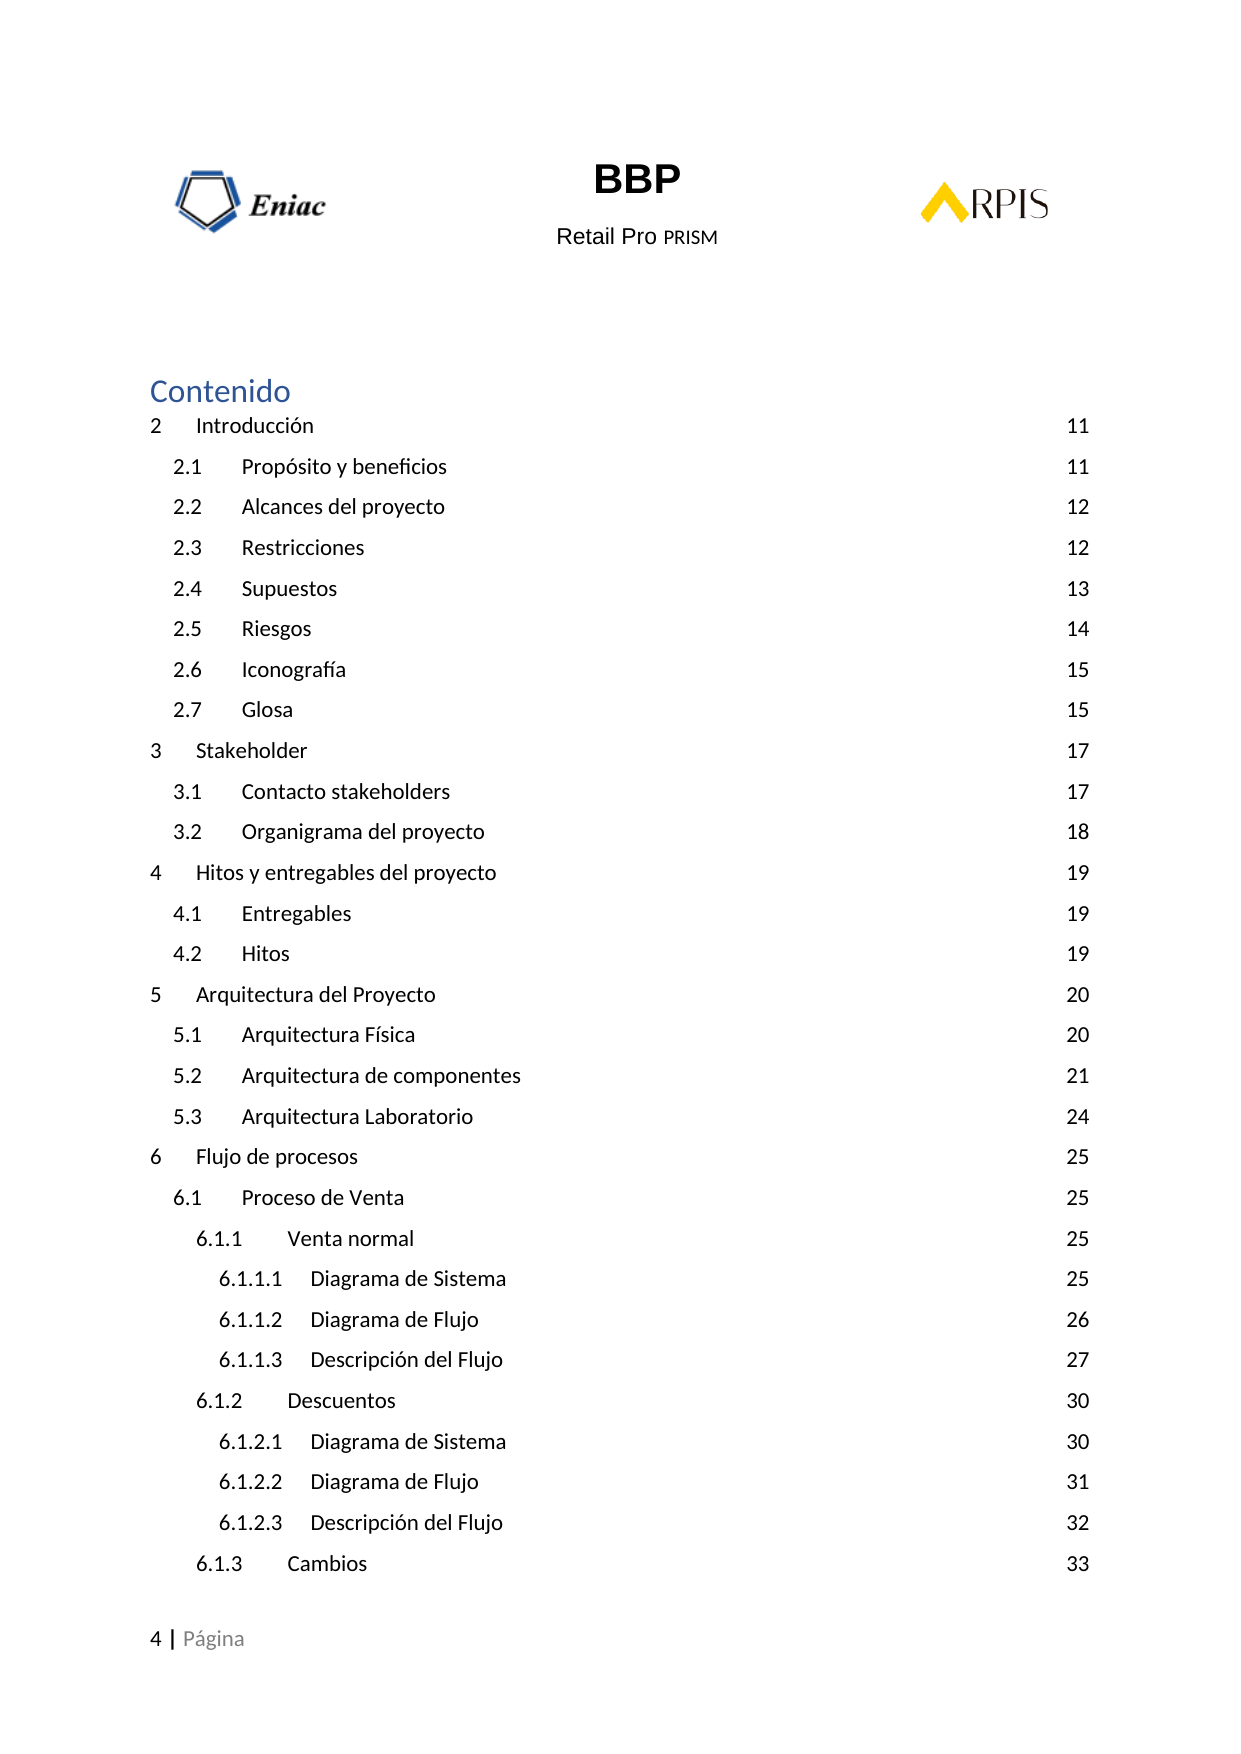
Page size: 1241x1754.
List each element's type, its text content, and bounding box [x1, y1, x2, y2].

picture [172, 164, 331, 240]
picture [920, 180, 1048, 225]
text Contenido [150, 371, 1090, 411]
